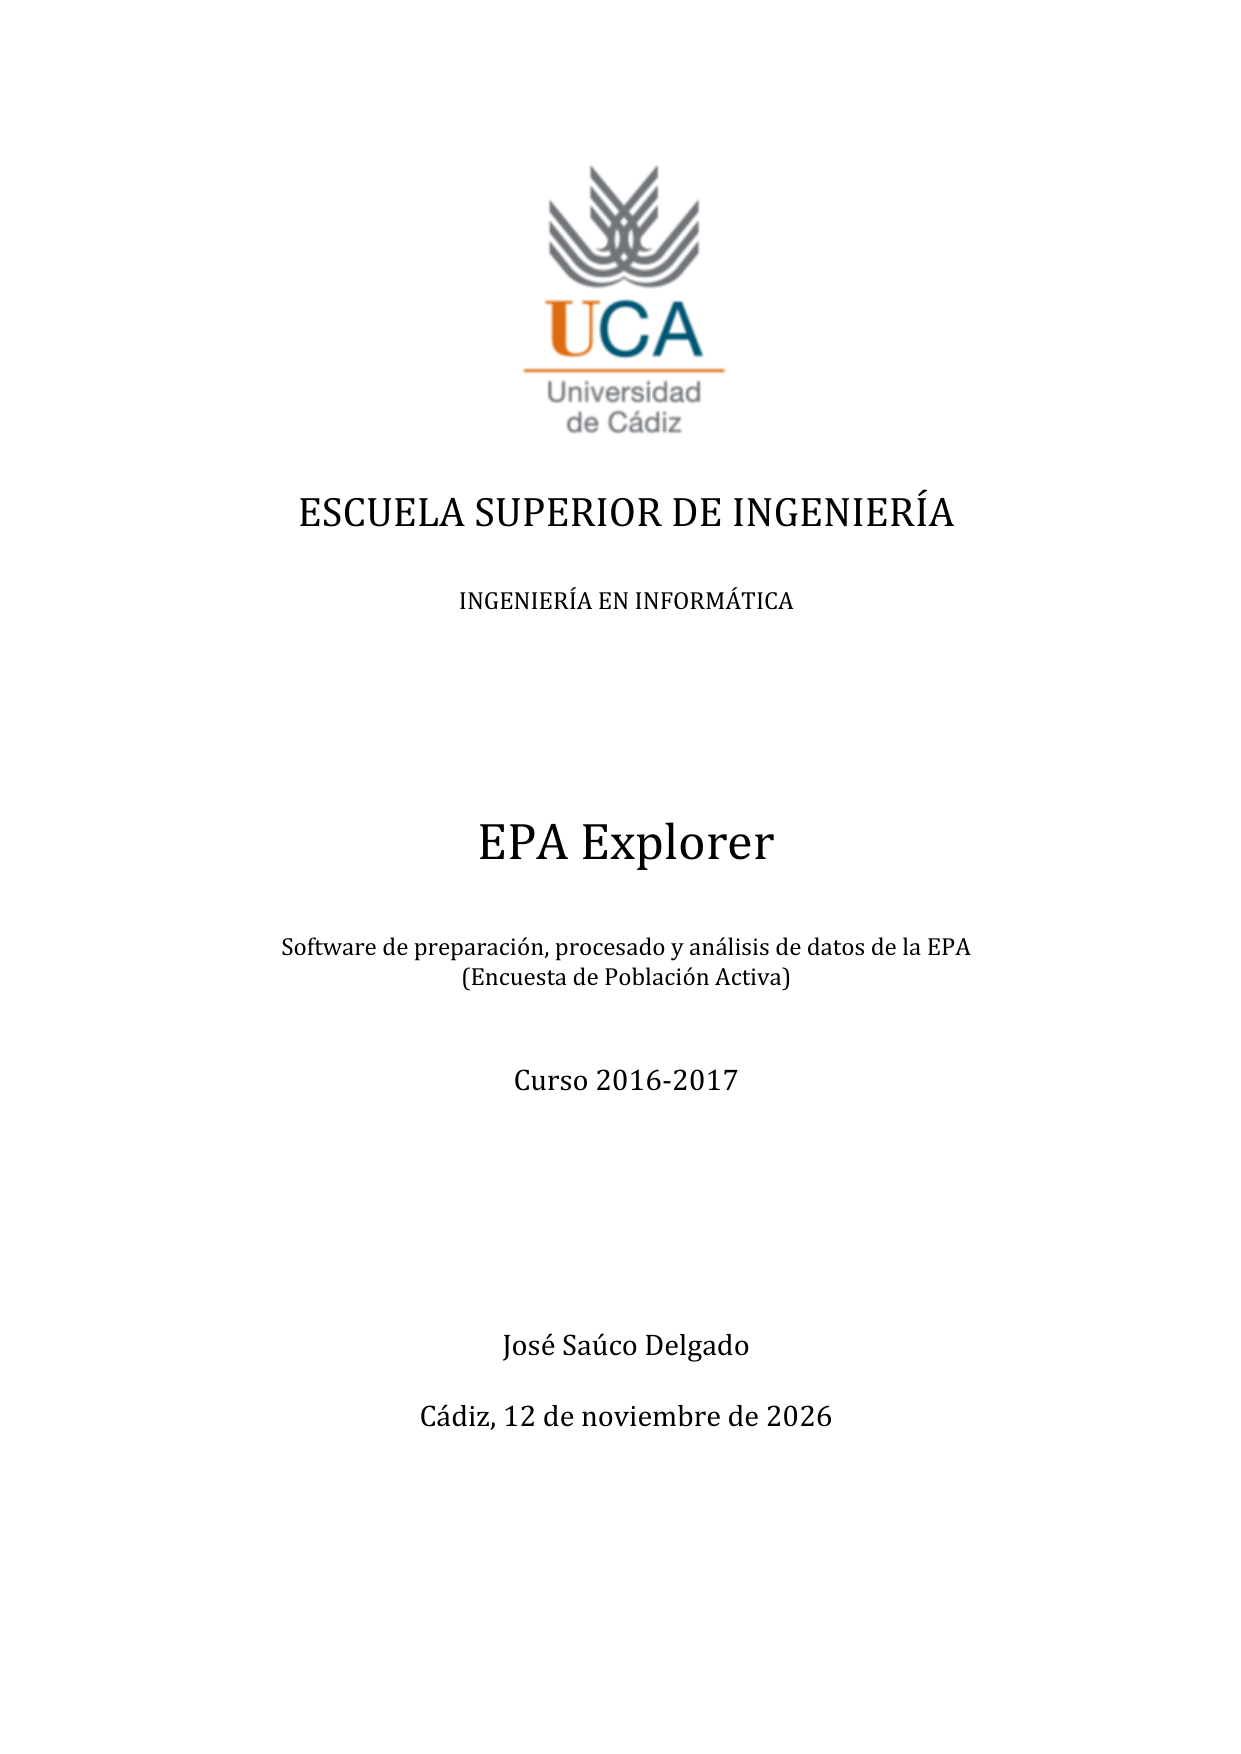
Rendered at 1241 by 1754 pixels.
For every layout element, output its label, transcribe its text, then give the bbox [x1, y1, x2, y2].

text José Saúco Delgado [159, 1326, 1092, 1362]
text EPA Explorer [159, 810, 1092, 871]
text ESCUELA SUPERIOR DE INGENIERÍA [159, 487, 1092, 536]
picture [518, 162, 734, 441]
text Cádiz, 15 de julio de 2017 [159, 1397, 1092, 1433]
text INGENIERÍA EN INFORMÁTICA [159, 586, 1092, 615]
text Curso 2016-2017 [159, 1061, 1092, 1097]
text Software de preparación, procesado y análisis de datos de la EPA (Encuesta de Población Activa) [159, 932, 1092, 991]
